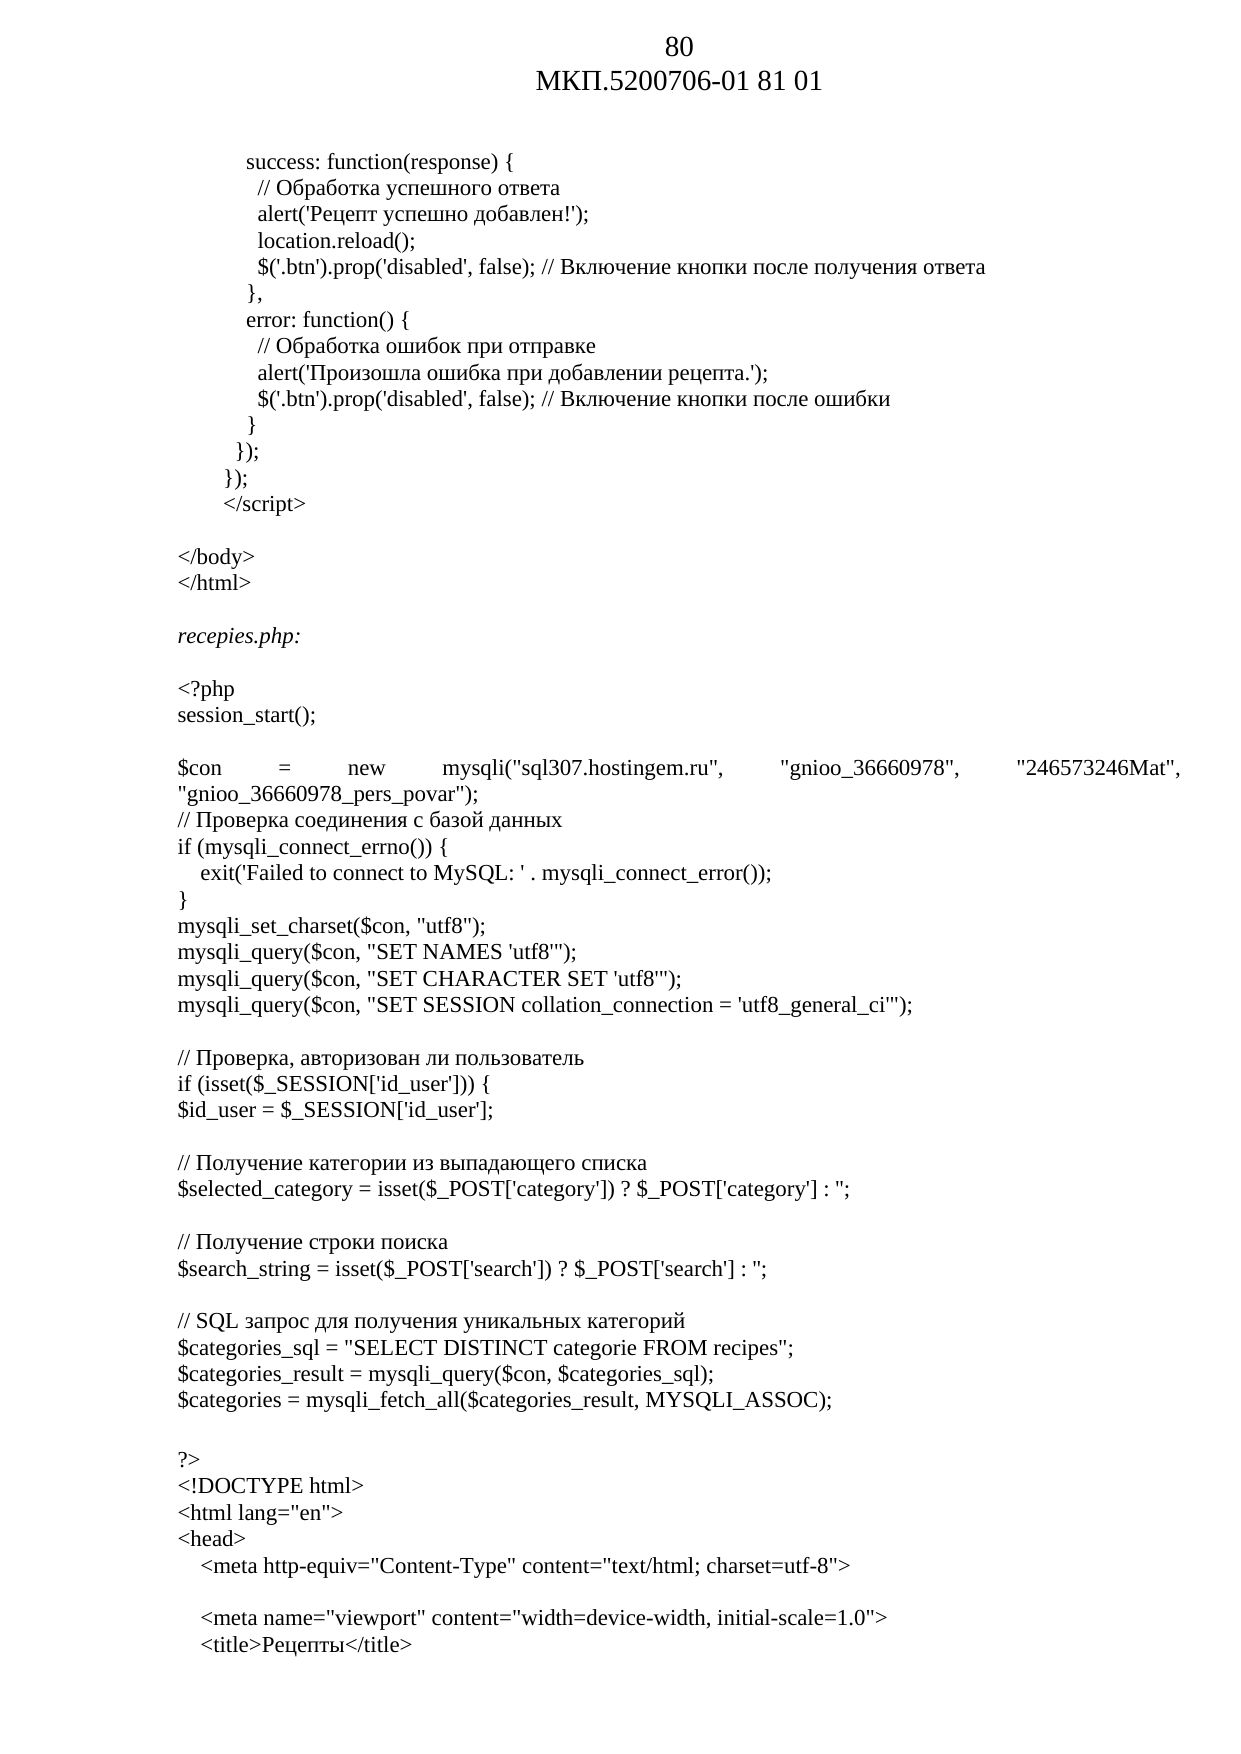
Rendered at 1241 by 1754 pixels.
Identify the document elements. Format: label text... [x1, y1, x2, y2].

text alert('Рецепт успешно добавлен!'); [177, 200, 1181, 227]
text alert('Произошла ошибка при добавлении рецепта.'); [177, 358, 1181, 385]
text <meta http-equiv="Content-Type" content="text/html; charset=utf-8"> [177, 1552, 1181, 1578]
text $selected_category = isset($_POST['category']) ? $_POST['category'] : ''; [177, 1176, 1181, 1202]
text mysqli_set_charset($con, "utf8"); [177, 912, 1181, 938]
text ?> [177, 1446, 1181, 1473]
text recepies.php: [177, 622, 1181, 648]
text $categories_sql = "SELECT DISTINCT categorie FROM recipes"; [177, 1334, 1181, 1360]
text $categories_result = mysqli_query($con, $categories_sql); [177, 1360, 1181, 1386]
text } [177, 886, 1181, 912]
text // Проверка, авторизован ли пользователь [177, 1044, 1181, 1070]
text // Получение строки поиска [177, 1228, 1181, 1254]
text // Обработка успешного ответа [177, 174, 1181, 200]
text mysqli_query($con, "SET SESSION collation_connection = 'utf8_general_ci'"); [177, 991, 1181, 1017]
text if (isset($_SESSION['id_user'])) { [177, 1070, 1181, 1096]
text <html lang="en"> [177, 1499, 1181, 1525]
text } [177, 411, 1181, 438]
text error: function() { [177, 306, 1181, 332]
text session_start(); [177, 701, 1181, 727]
text }); [177, 464, 1181, 490]
text </html> [177, 569, 1181, 596]
text $categories = mysqli_fetch_all($categories_result, MYSQLI_ASSOC); [177, 1386, 1181, 1413]
text $search_string = isset($_POST['search']) ? $_POST['search'] : ''; [177, 1254, 1181, 1281]
text exit('Failed to connect to MySQL: ' . mysqli_connect_error()); [177, 859, 1181, 886]
text $id_user = $_SESSION['id_user']; [177, 1096, 1181, 1123]
text </script> [177, 490, 1181, 517]
text if (mysqli_connect_errno()) { [177, 833, 1181, 859]
text <?php [177, 675, 1181, 701]
text }); [177, 438, 1181, 464]
text $('.btn').prop('disabled', false); // Включение кнопки после ошибки [177, 385, 1181, 411]
text mysqli_query($con, "SET CHARACTER SET 'utf8'"); [177, 965, 1181, 991]
text // Обработка ошибок при отправке [177, 332, 1181, 358]
text // SQL запрос для получения уникальных категорий [177, 1307, 1181, 1334]
text // Проверка соединения с базой данных [177, 807, 1181, 833]
text location.reload(); [177, 227, 1181, 253]
text <!DOCTYPE html> [177, 1473, 1181, 1499]
text success: function(response) { [177, 148, 1181, 174]
text $con = new mysqli("sql307.hostingem.ru", "gnioo_36660978", "246573246Mat", "gnioo_36660978_pers_povar"); [177, 754, 1181, 807]
text $('.btn').prop('disabled', false); // Включение кнопки после получения ответа [177, 253, 1181, 279]
text <title>Рецепты</title> [177, 1631, 1181, 1657]
text mysqli_query($con, "SET NAMES 'utf8'"); [177, 938, 1181, 965]
text // Получение категории из выпадающего списка [177, 1149, 1181, 1176]
text }, [177, 279, 1181, 306]
text </body> [177, 543, 1181, 569]
text <head> [177, 1525, 1181, 1552]
text <meta name="viewport" content="width=device-width, initial-scale=1.0"> [177, 1604, 1181, 1631]
